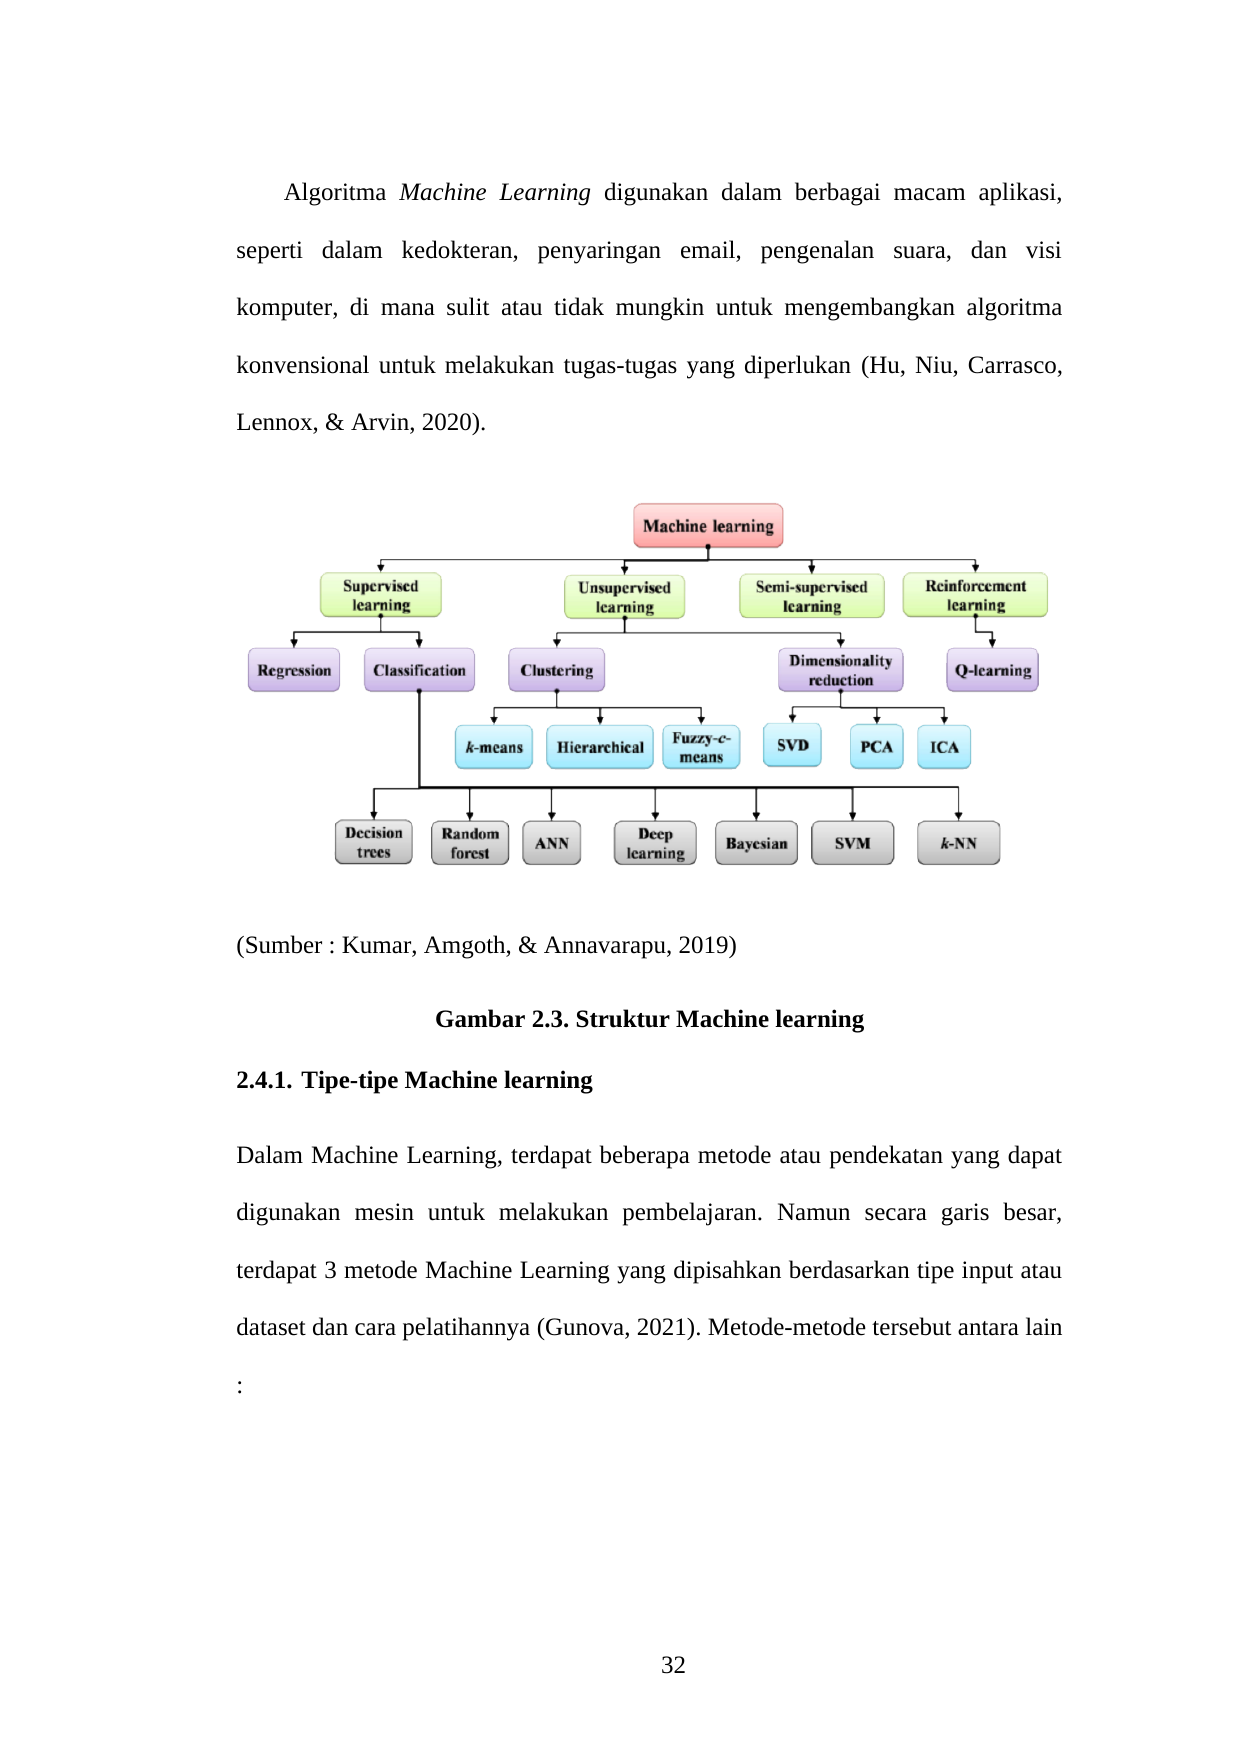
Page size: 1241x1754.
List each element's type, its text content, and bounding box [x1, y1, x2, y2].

subtitle Tipe-tipe Machine learning [236, 1066, 1063, 1094]
text Dalam Machine Learning, terdapat beberapa metode atau pendekatan yang dapat digunakan mesin untuk melakukan pembelajaran. Namun secara garis besar, terdapat 3 metode Machine Learning yang dipisahkan berdasarkan tipe input atau dataset dan cara pelatihannya . Metode-metode tersebut antara lain : [236, 1140, 1063, 1398]
picture [236, 481, 1062, 885]
text Algoritma Machine Learning digunakan dalam berbagai macam aplikasi, seperti dalam kedokteran, penyaringan email, pengenalan suara, dan visi komputer, di mana sulit atau tidak mungkin untuk mengembangkan algoritma konvensional untuk melakukan tugas-tugas yang diperlukan . [236, 177, 1063, 436]
